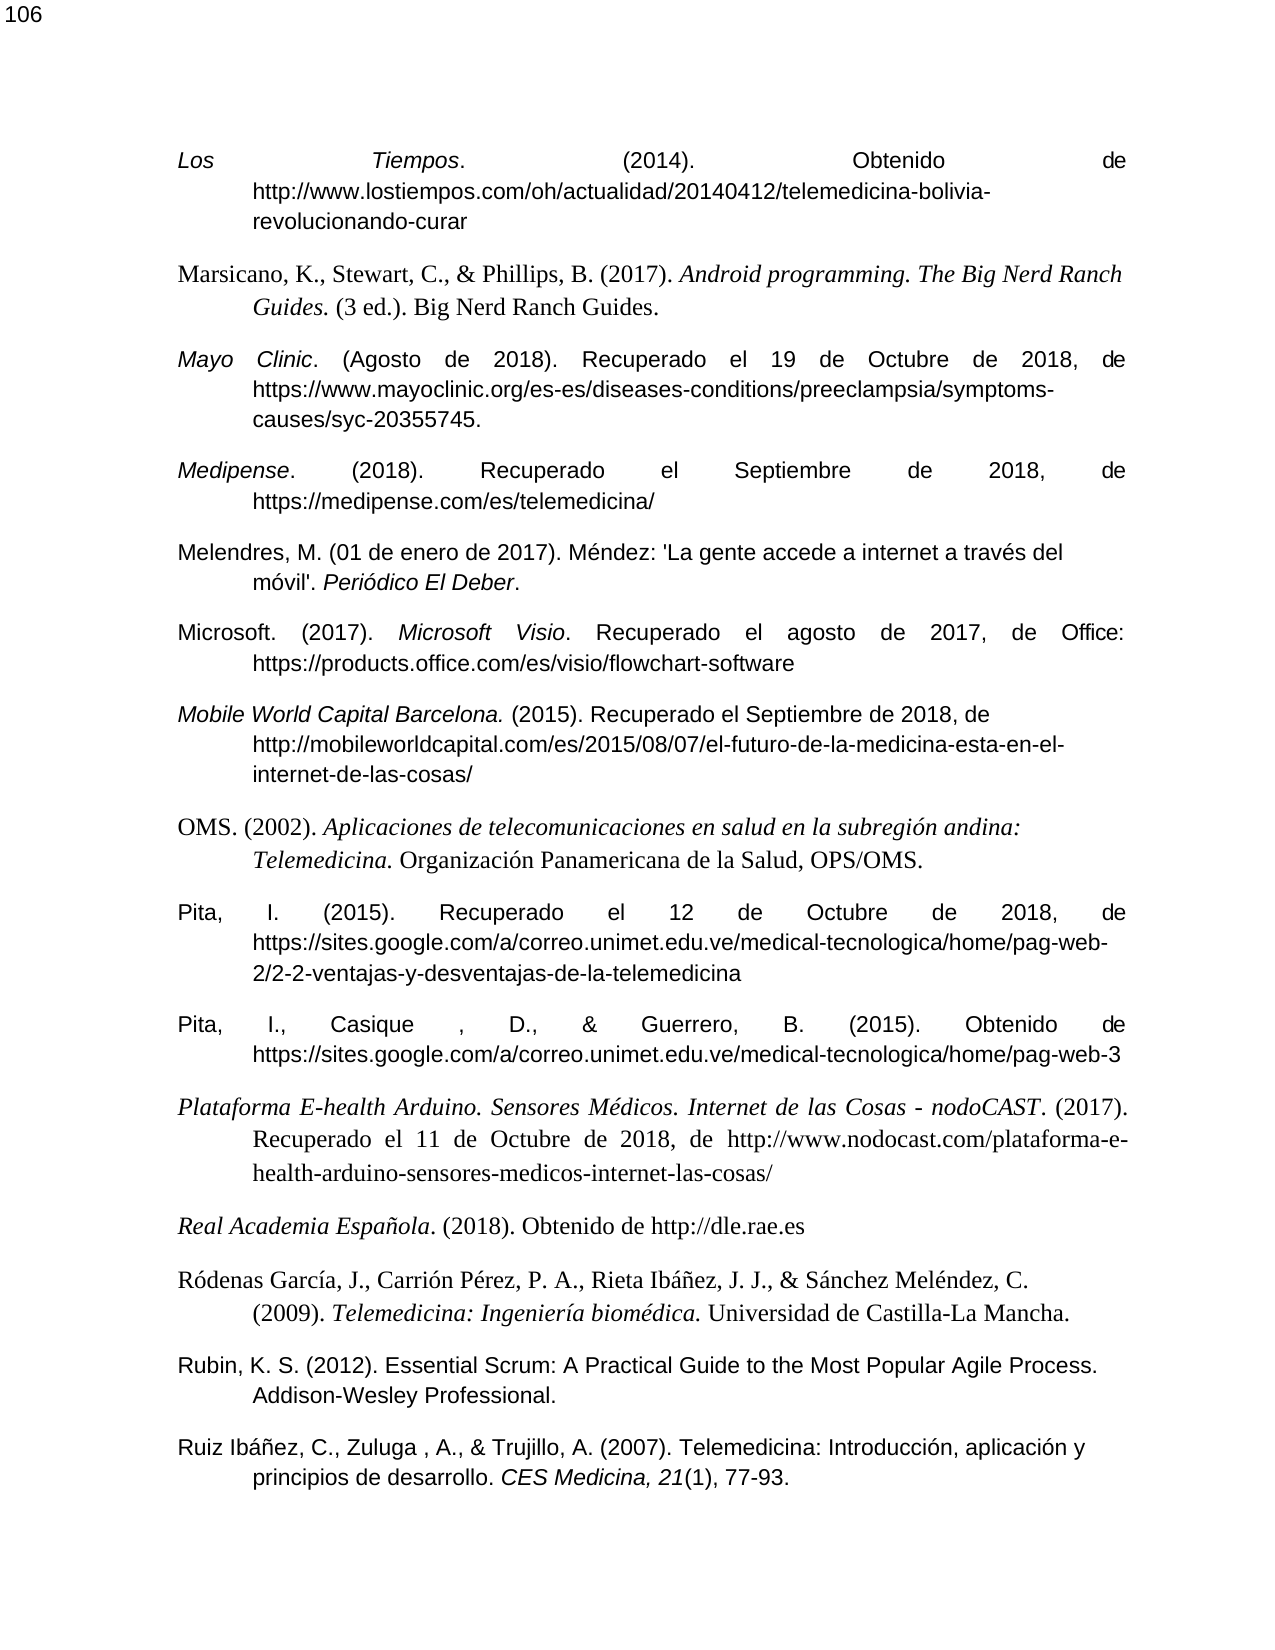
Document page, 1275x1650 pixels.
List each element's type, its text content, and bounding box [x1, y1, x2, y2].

text Microsoft. (2017). Microsoft Visio. Recuperado el agosto de 2017, de Office: https://products.office.com/es/visio/flowchart-software [177, 619, 1127, 676]
text OMS. (2002). Aplicaciones de telecomunicaciones en salud en la subregión andina: Telemedicina. Organización Panamericana de la Salud, OPS/OMS. [177, 812, 1152, 874]
text Los Tiempos. (2014). Obtenido de http://www.lostiempos.com/oh/actualidad/20140412/telemedicina-bolivia- revolucionando-curar [177, 147, 1128, 234]
text Mayo Clinic. (Agosto de 2018). Recuperado el 19 de Octubre de 2018, de https://www.mayoclinic.org/es-es/diseases-conditions/preeclampsia/symptoms- causes/syc-20355745. [177, 346, 1127, 433]
text Ruiz Ibáñez, C., Zuluga , A., & Trujillo, A. (2007). Telemedicina: Introducción, aplicación y principios de desarrollo. CES Medicina, 21(1), 77-93. [177, 1433, 1152, 1490]
text Ródenas García, J., Carrión Pérez, P. A., Rieta Ibáñez, J. J., & Sánchez Meléndez, C. (2009). Telemedicina: Ingeniería biomédica. Universidad de Castilla-La Mancha. [177, 1265, 1098, 1327]
text Real Academia Española. (2018). Obtenido de http://dle.rae.es [177, 1211, 1152, 1240]
text Marsicano, K., Stewart, C., & Phillips, B. (2017). Android programming. The Big Nerd Ranch Guides. (3 ed.). Big Nerd Ranch Guides. [177, 259, 1152, 321]
text Pita, I., Casique , D., & Guerrero, B. (2015). Obtenido de https://sites.google.com/a/correo.unimet.edu.ve/medical-tecnologica/home/pag-web-3 [177, 1011, 1127, 1067]
text Pita, I. (2015). Recuperado el 12 de Octubre de 2018, de https://sites.google.com/a/correo.unimet.edu.ve/medical-tecnologica/home/pag-web- 2/2-2-ventajas-y-desventajas-de-la-telemedicina [177, 899, 1127, 986]
text Medipense. (2018). Recuperado el Septiembre de 2018, de https://medipense.com/es/telemedicina/ [177, 457, 1127, 514]
text Plataforma E-health Arduino. Sensores Médicos. Internet de las Cosas - nodoCAST. (2017). Recuperado el 11 de Octubre de 2018, de http://www.nodocast.com/plataforma-e- health-arduino-sensores-medicos-internet-las-cosas/ [177, 1092, 1128, 1186]
text Mobile World Capital Barcelona. (2015). Recuperado el Septiembre de 2018, de http://mobileworldcapital.com/es/2015/08/07/el-futuro-de-la-medicina-esta-en-el- internet-de-las-cosas/ [177, 701, 1128, 787]
text Melendres, M. (01 de enero de 2017). Méndez: 'La gente accede a internet a través del móvil'. Periódico El Deber. [177, 538, 1098, 595]
text Addison-Wesley Professional. [252, 1382, 1152, 1409]
text Rubin, K. S. (2012). Essential Scrum: A Practical Guide to the Most Popular Agile Process. [177, 1352, 1152, 1378]
